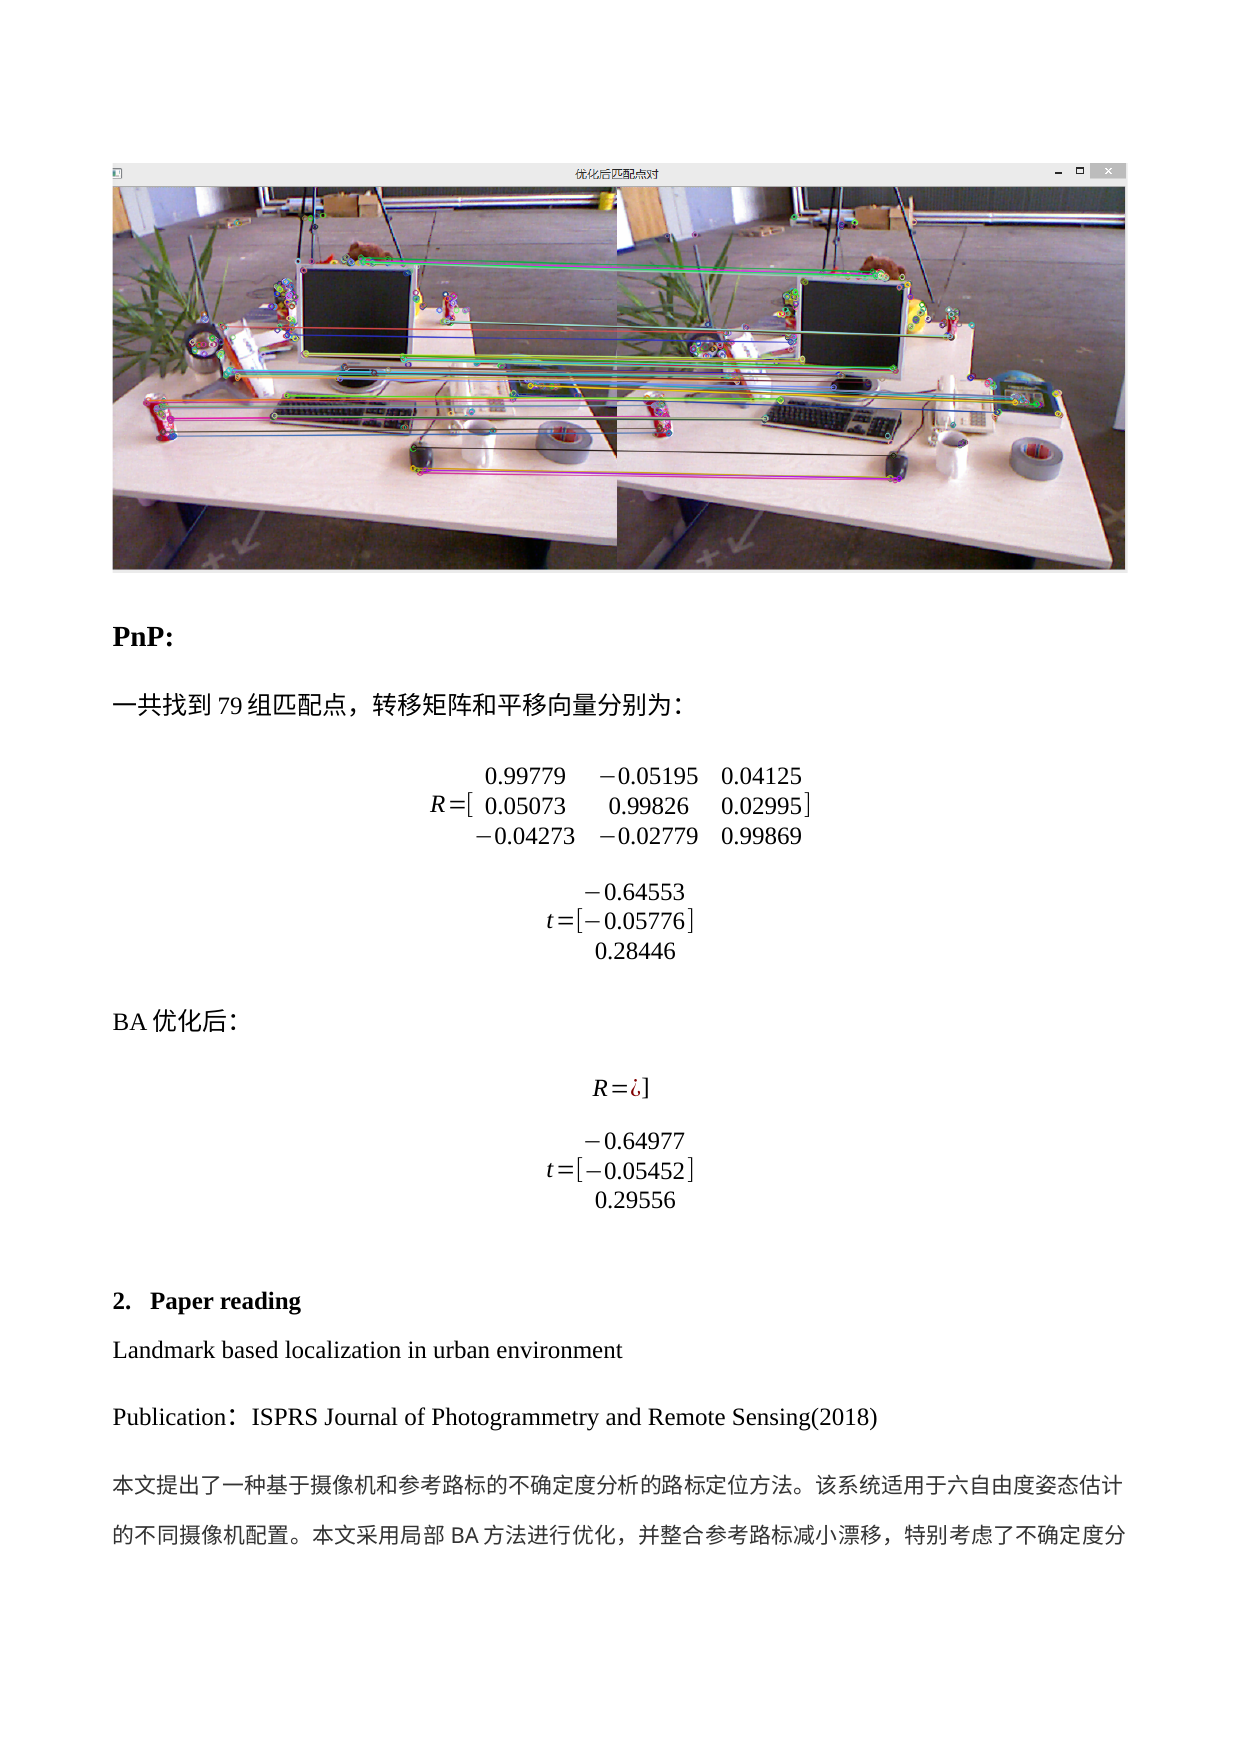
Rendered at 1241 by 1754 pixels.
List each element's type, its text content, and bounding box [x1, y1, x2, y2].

list Paper reading [112, 1284, 1128, 1318]
picture [112, 163, 1128, 573]
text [112, 1466, 1128, 1551]
text BA优化后： [112, 986, 1128, 1054]
text 一共找到79组匹配点，转移矩阵和平移向量分别为： [112, 669, 1128, 737]
text Publication：ISPRS Journal of Photogrammetry and Remote Sensing(2018) [112, 1380, 1128, 1448]
text ] [112, 1072, 1128, 1106]
text Landmark based localization in urban environment [112, 1332, 1128, 1366]
text PnP: [112, 619, 1128, 653]
